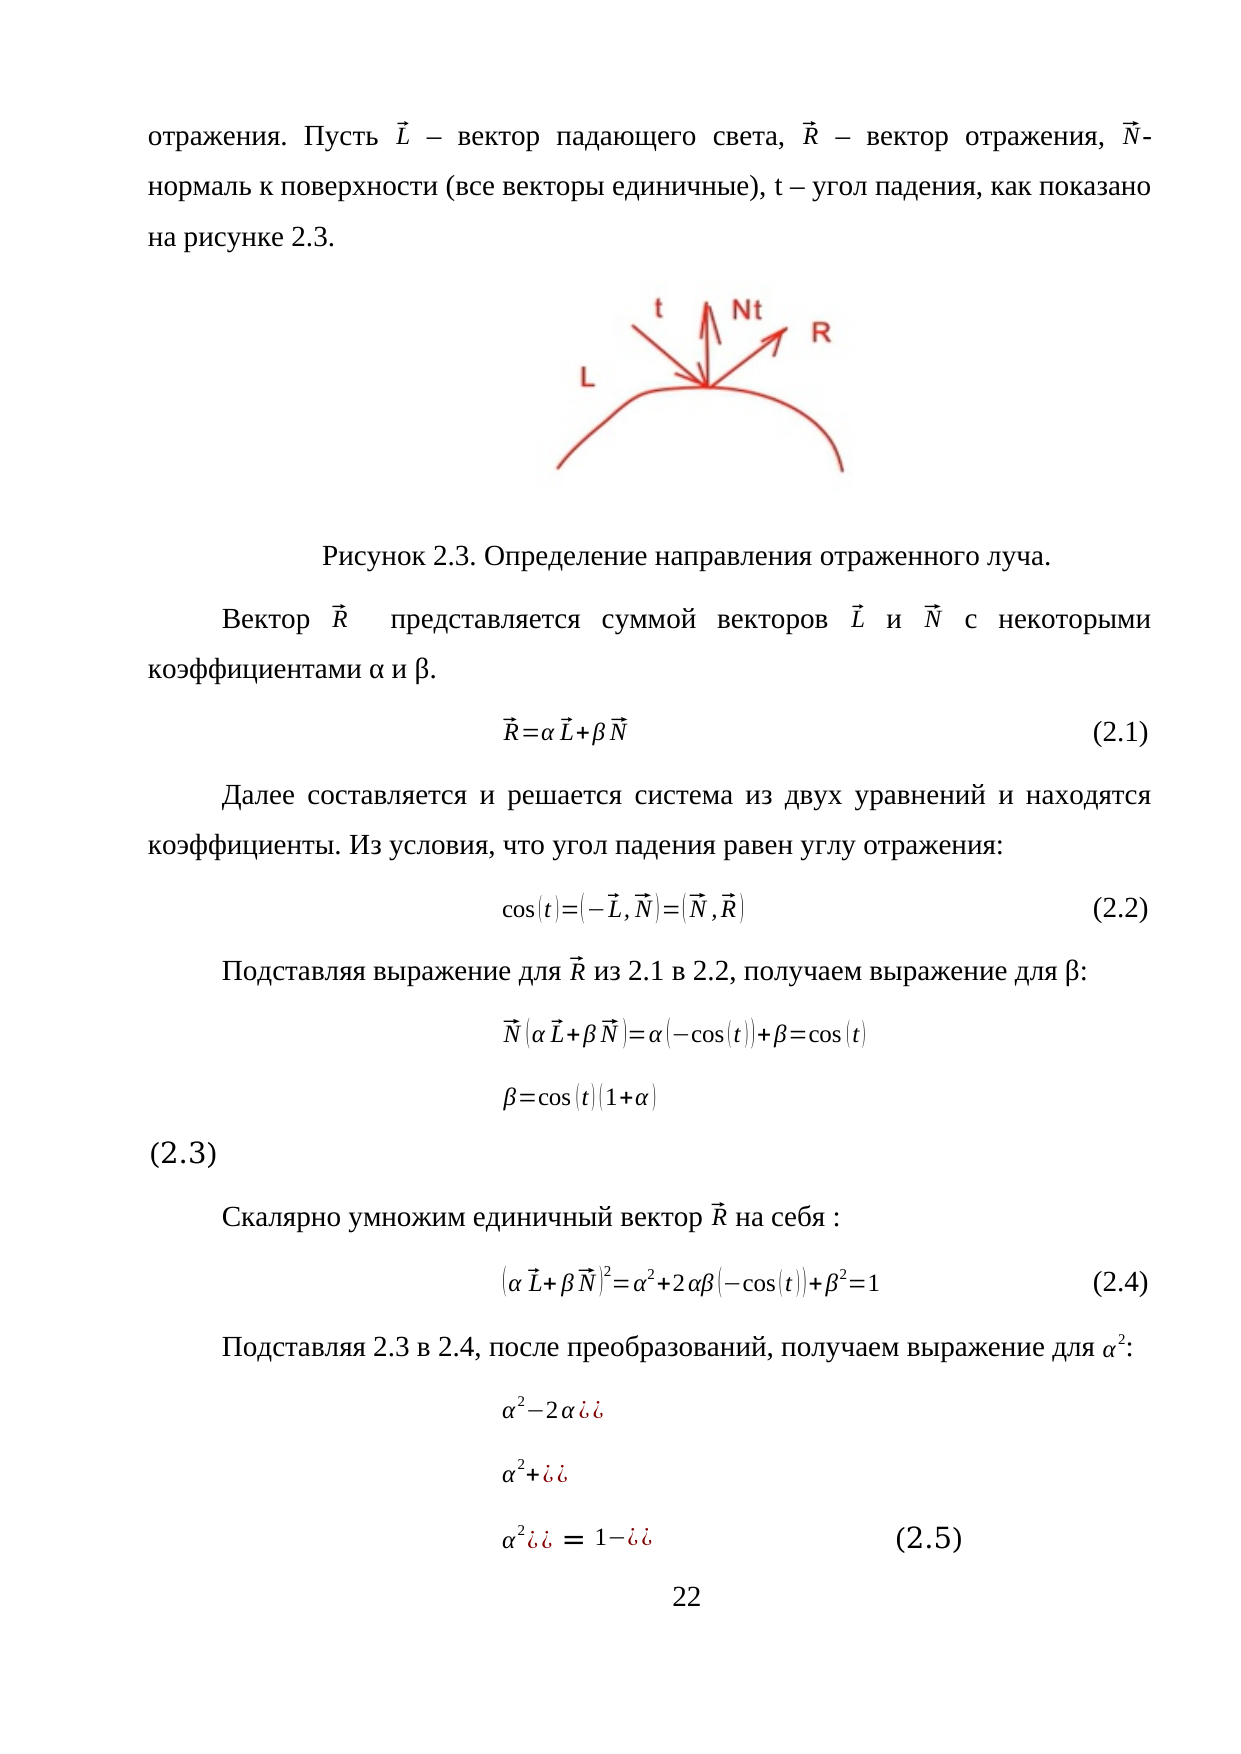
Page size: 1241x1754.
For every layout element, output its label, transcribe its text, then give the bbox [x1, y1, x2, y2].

text Скалярно умножим единичный вектор на себя : [148, 1199, 1152, 1233]
text Подставляя 2.3 в 2.4, после преобразований, получаем выражение для : [148, 1329, 1152, 1363]
text Вектор представляется суммой векторов и с некоторыми коэффициентами α и β. [148, 601, 1152, 685]
text Подставляя выражение для из 2.1 в 2.2, получаем выражение для β: [148, 953, 1152, 987]
text (2.1) [148, 714, 1152, 748]
text = (2.5) [148, 1520, 1152, 1555]
text Далее составляется и решается система из двух уравнений и находятся коэффициенты. Из условия, что угол падения равен углу отражения: [148, 777, 1152, 861]
text (2.2) [148, 890, 1152, 924]
picture [485, 281, 889, 510]
text (2.4) [148, 1262, 1152, 1300]
text (2.3) [148, 1082, 1152, 1169]
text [148, 118, 1152, 252]
text Рисунок 2.3. Определение направления отраженного луча. [148, 538, 1152, 572]
